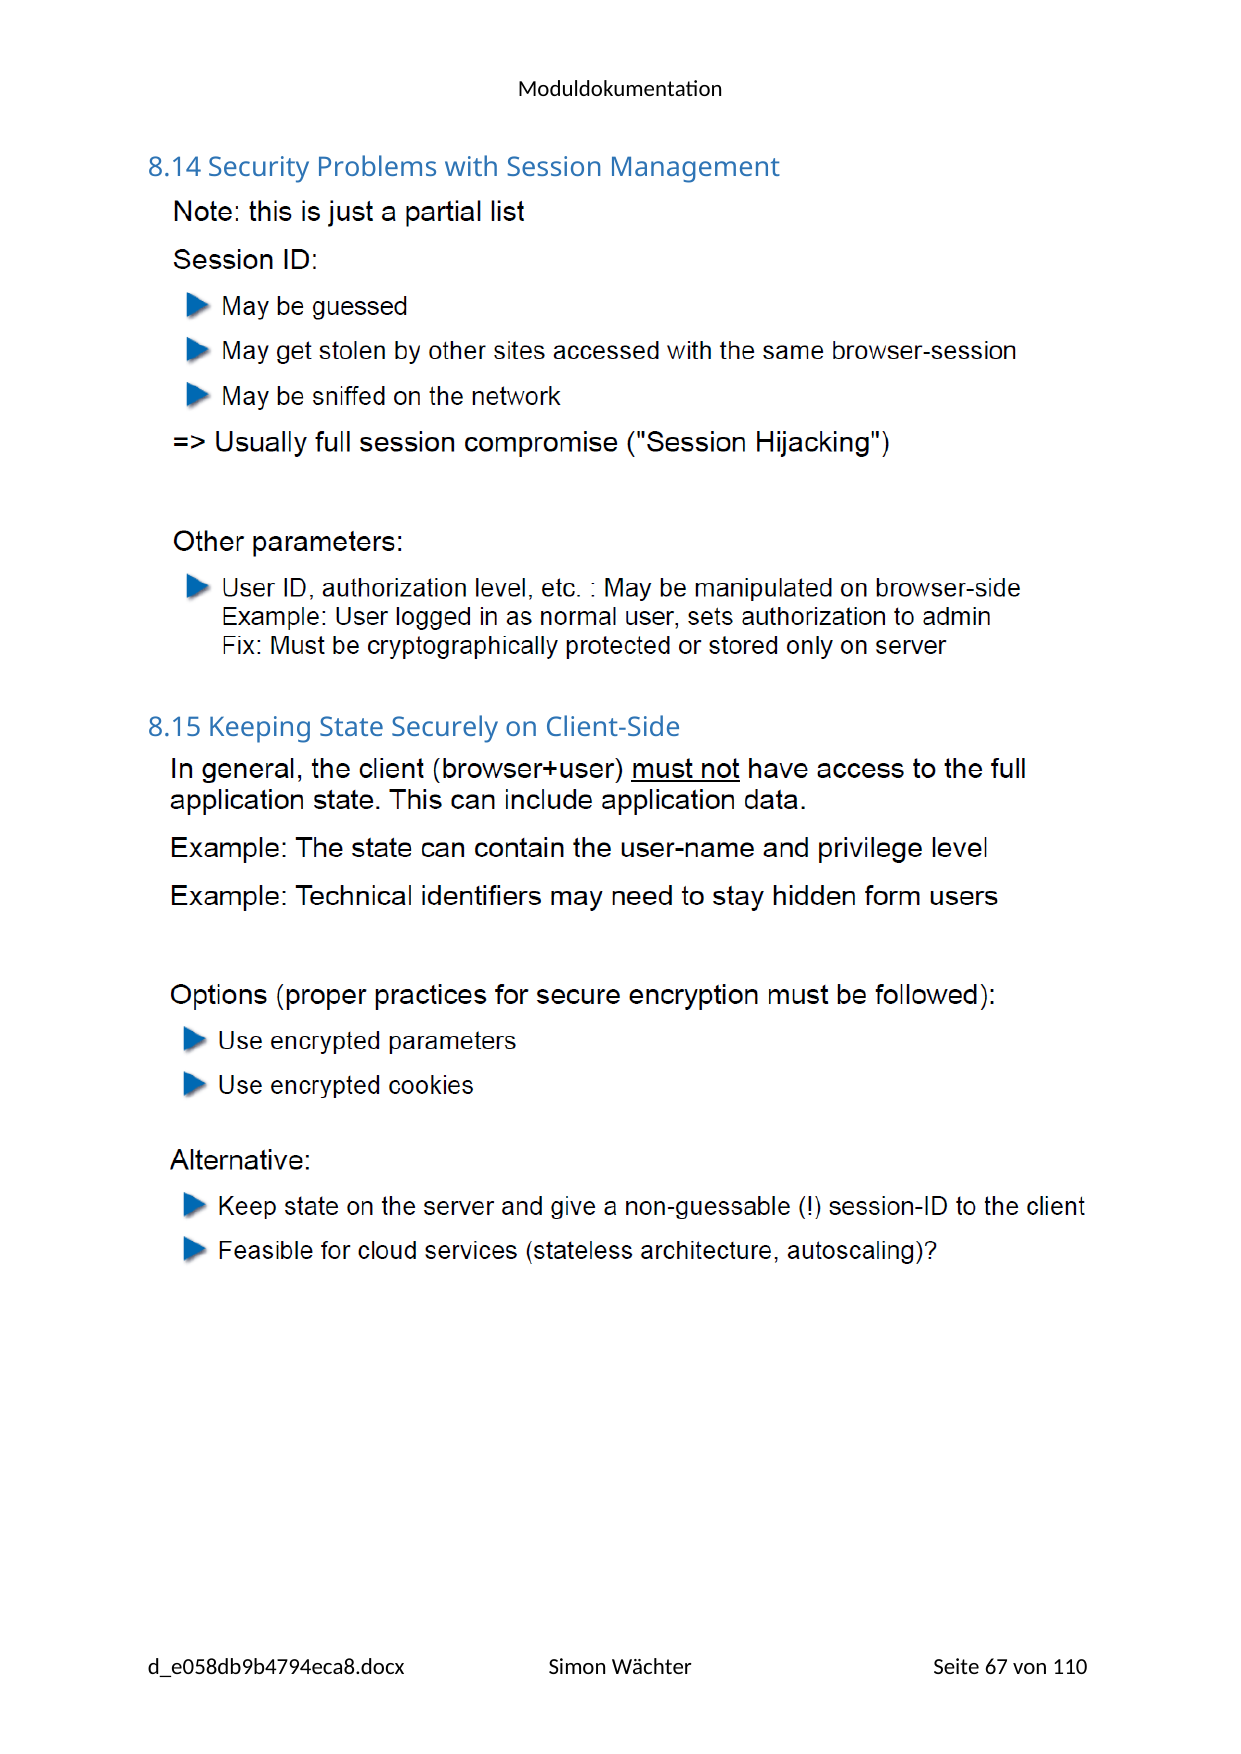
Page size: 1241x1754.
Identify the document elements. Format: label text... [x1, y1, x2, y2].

subtitle Keeping State Securely on Client-Side [148, 707, 1093, 744]
subtitle Security Problems with Session Management [148, 148, 1093, 184]
picture [147, 746, 1093, 1279]
picture [147, 187, 1093, 689]
